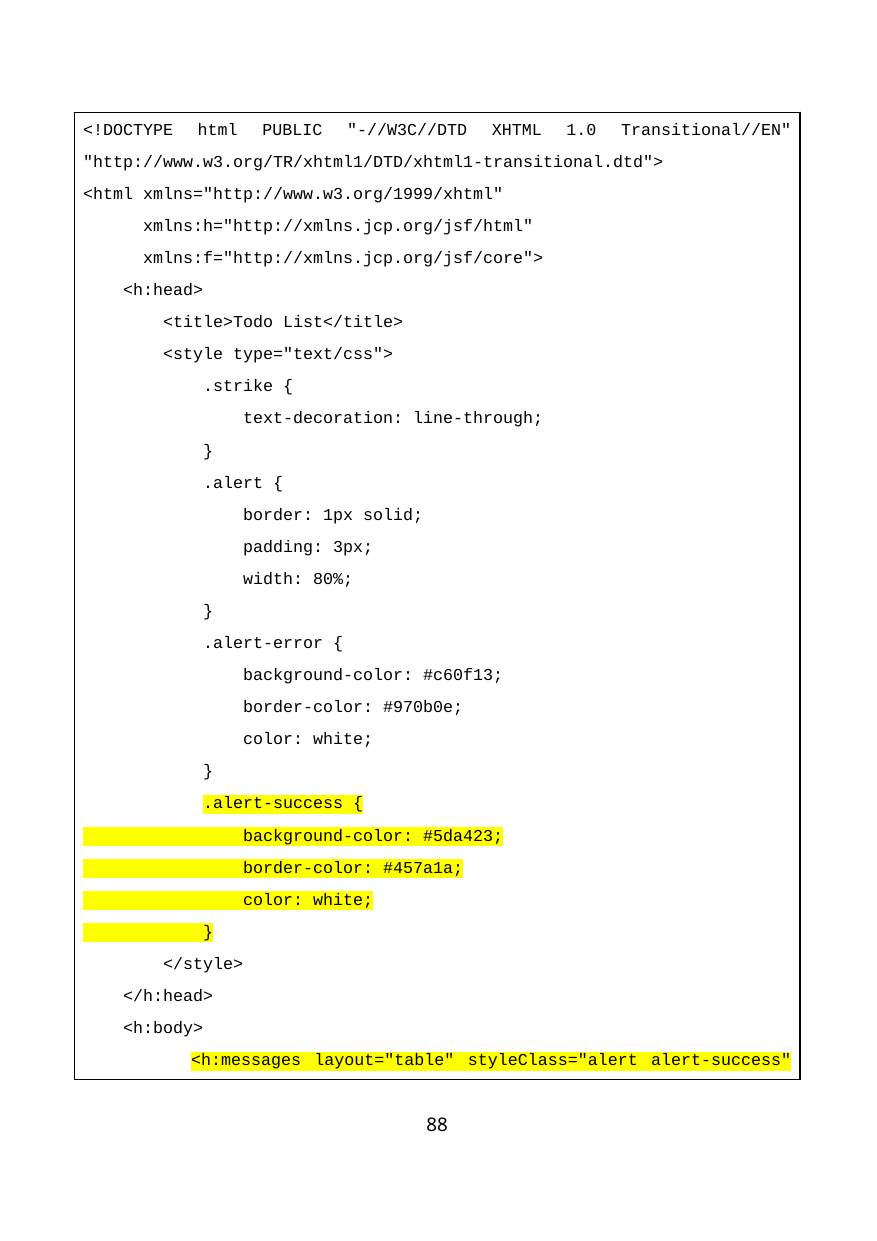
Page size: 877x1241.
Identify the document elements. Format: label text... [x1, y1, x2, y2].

text color: white; [83, 724, 791, 756]
text border-color: #457a1a; [83, 853, 791, 885]
text } [83, 756, 791, 788]
text <h:body> [83, 1013, 791, 1042]
text <style type="text/css"> [83, 339, 791, 371]
text text-decoration: line-through; [83, 403, 791, 436]
text background-color: #5da423; [83, 821, 791, 853]
text .strike { [83, 371, 791, 403]
text .alert { [83, 468, 791, 500]
text xmlns:h="http://xmlns.jcp.org/jsf/html" [83, 211, 791, 243]
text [75, 1042, 799, 1079]
text </h:head> [83, 981, 791, 1013]
text <!DOCTYPE html PUBLIC "-//W3C//DTD XHTML 1.0 Transitional//EN" "http://www.w3.org/TR/xhtml1/DTD/xhtml1-transitional.dtd"> [75, 113, 799, 179]
text } [83, 436, 791, 468]
text border-color: #970b0e; [83, 692, 791, 724]
text background-color: #c60f13; [83, 660, 791, 692]
text </style> [83, 949, 791, 981]
text padding: 3px; [83, 532, 791, 564]
text } [83, 917, 791, 949]
text } [83, 596, 791, 628]
text .alert-error { [83, 628, 791, 660]
text <title>Todo List</title> [83, 307, 791, 339]
text <h:head> [83, 275, 791, 307]
text width: 80%; [83, 564, 791, 596]
text <html xmlns="http://www.w3.org/1999/xhtml" [83, 179, 791, 211]
text xmlns:f="http://xmlns.jcp.org/jsf/core"> [83, 243, 791, 275]
text border: 1px solid; [83, 500, 791, 532]
text .alert-success { [83, 788, 791, 821]
text color: white; [83, 885, 791, 917]
